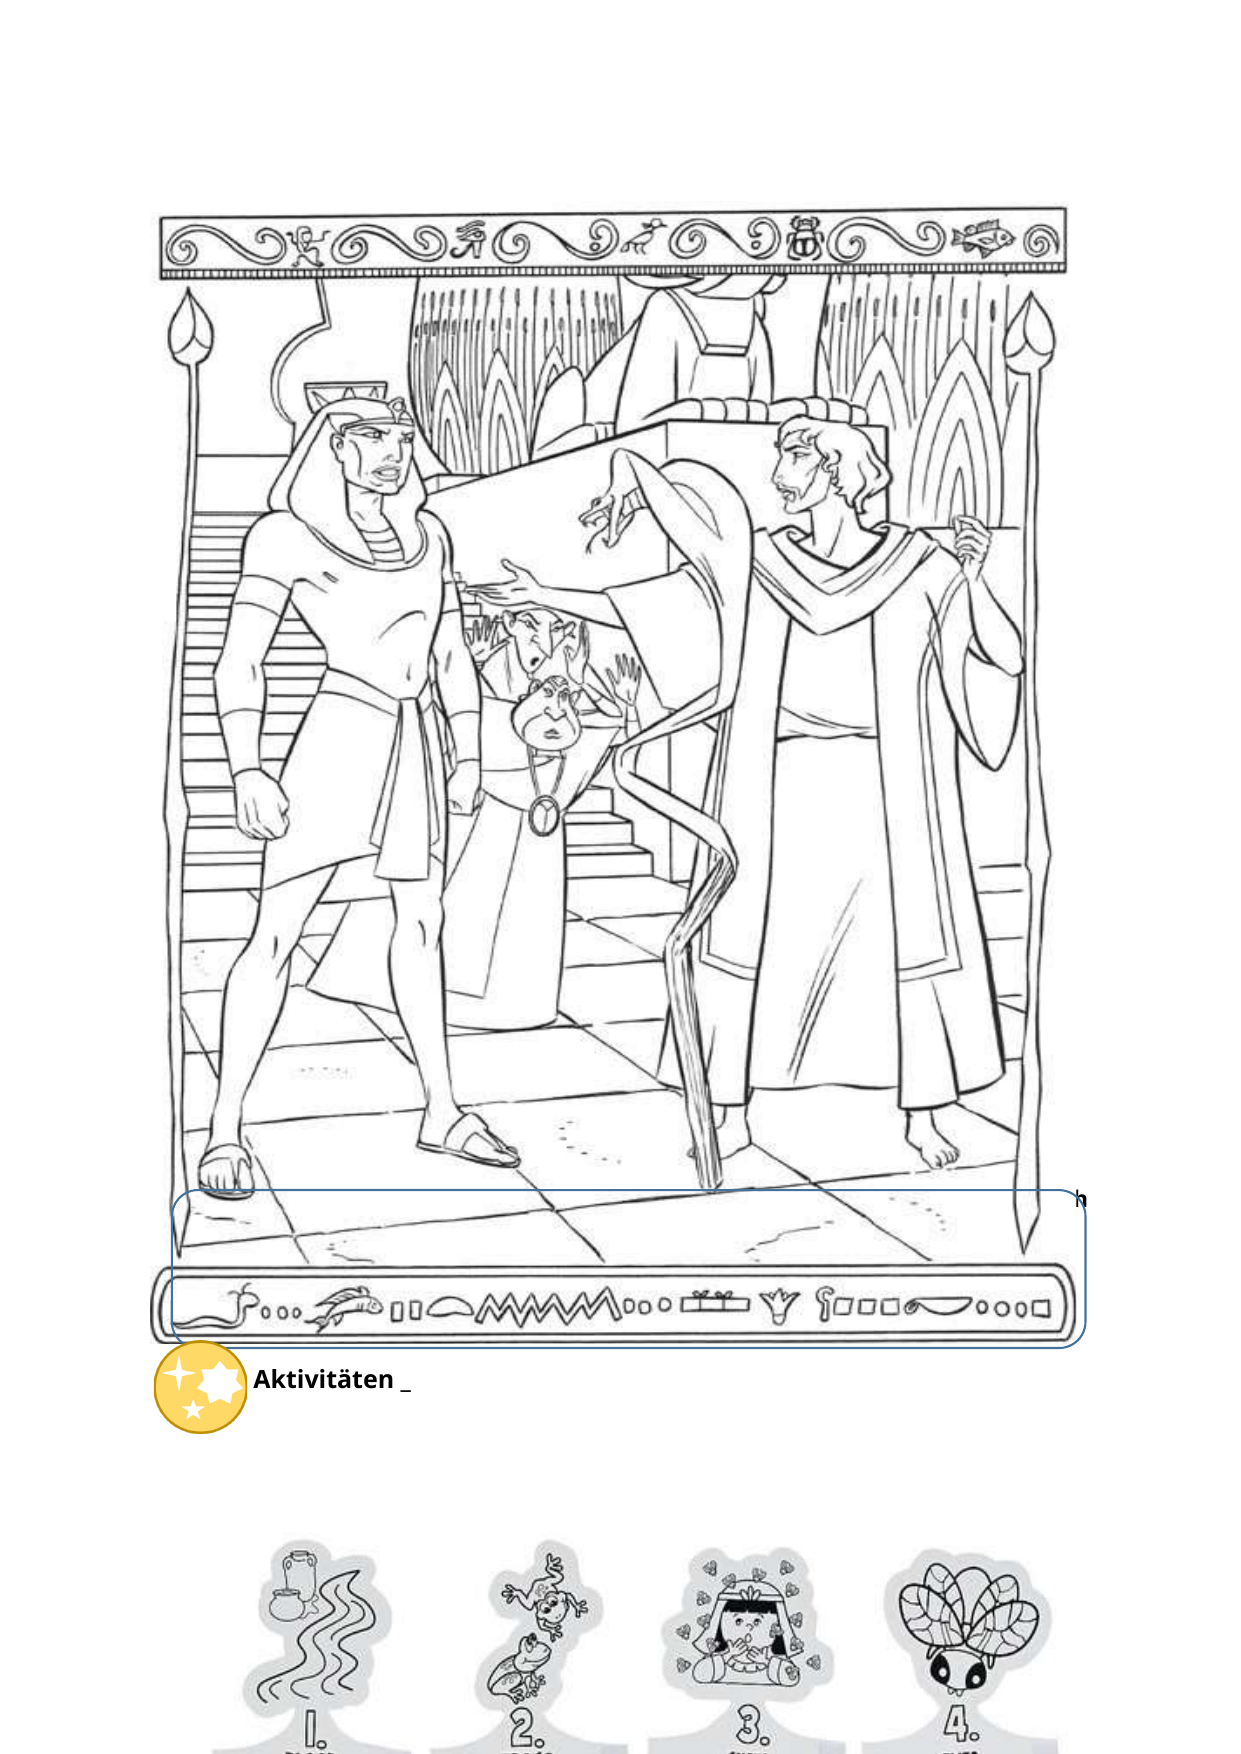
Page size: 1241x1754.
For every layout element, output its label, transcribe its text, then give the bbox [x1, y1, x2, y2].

picture [150, 1456, 1132, 1754]
picture [150, 201, 1077, 1434]
text Aktivitäten _ [248, 1362, 1090, 1396]
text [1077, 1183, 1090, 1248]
